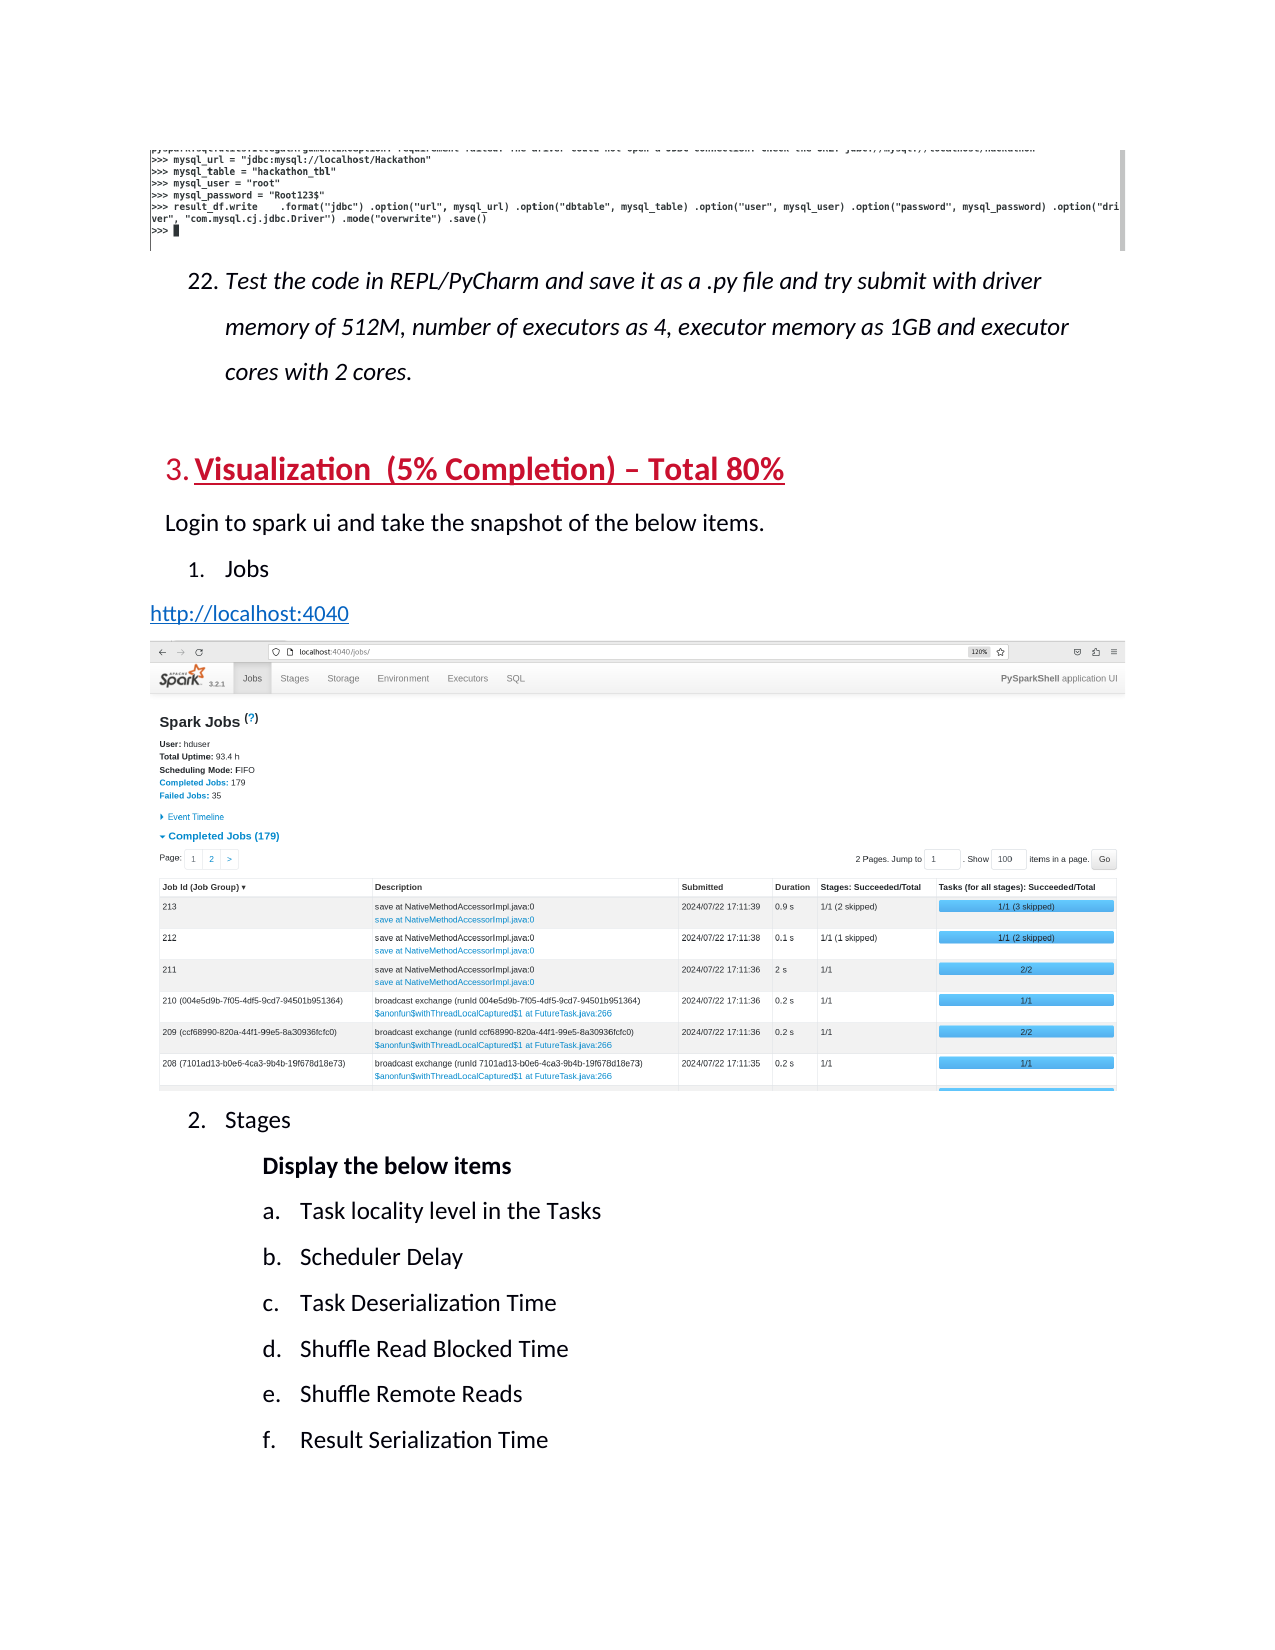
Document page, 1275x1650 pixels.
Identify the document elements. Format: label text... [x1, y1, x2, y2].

list Scheduler Delay [262, 1241, 1125, 1272]
list Display the below items [225, 1150, 1125, 1180]
list Test the code in REPL/PyCharm and save it as a .py file and try submit with driver memory of 512M, number of executors as 4, executor memory as 1GB and executor cores with 2 cores. [187, 265, 1125, 387]
list Visualization (5% Completion) – Total 80% [165, 448, 1125, 489]
list Jobs [187, 553, 1125, 583]
text Login to spark ui and take the snapshot of the below items. [150, 507, 1125, 538]
picture [150, 150, 1125, 251]
list Shuffle Remote Reads [262, 1378, 1125, 1409]
text http://localhost:4040 [150, 599, 1125, 627]
list Result Serialization Time [262, 1424, 1125, 1455]
picture [150, 640, 1125, 1091]
list Task locality level in the Tasks [262, 1196, 1125, 1226]
list Stages [187, 1104, 1125, 1134]
list Shuffle Read Blocked Time [262, 1333, 1125, 1363]
list Task Deserialization Time [262, 1287, 1125, 1317]
